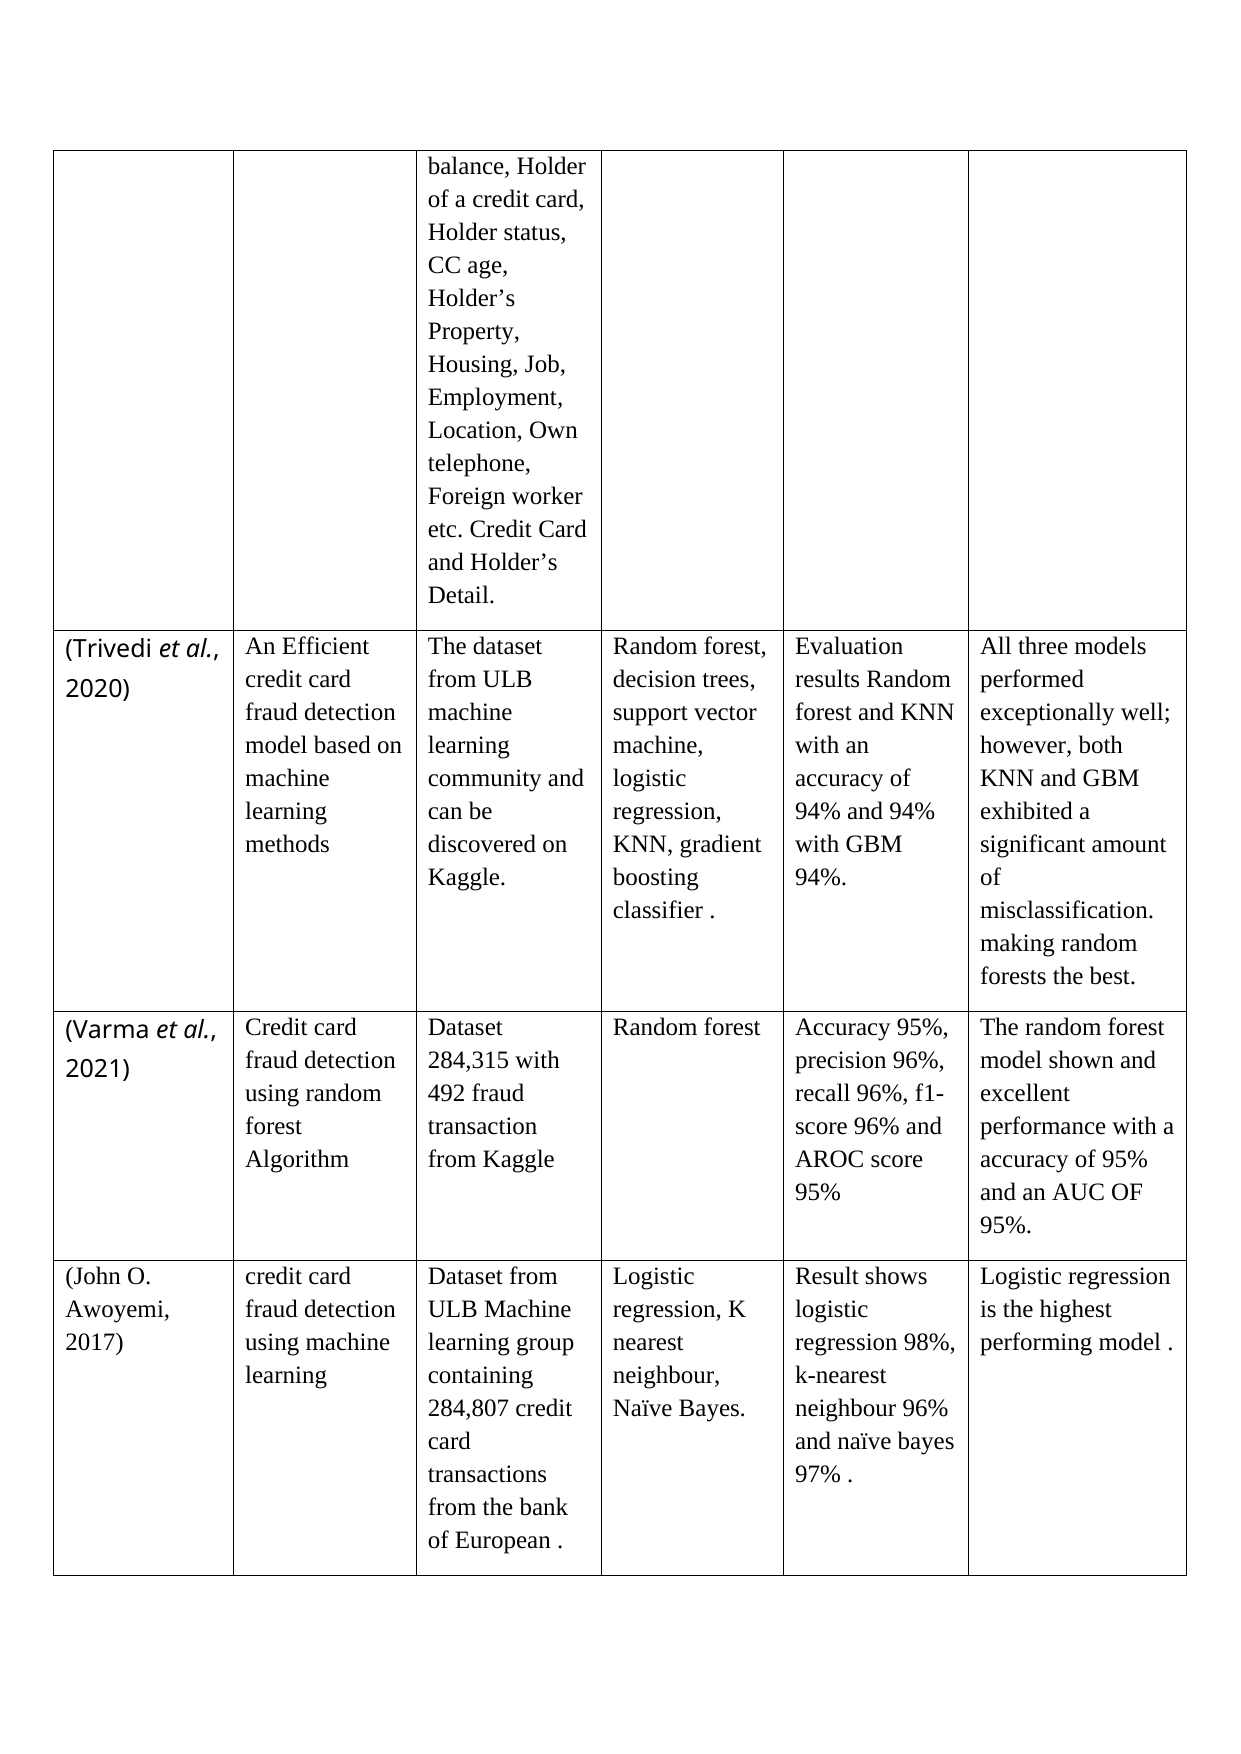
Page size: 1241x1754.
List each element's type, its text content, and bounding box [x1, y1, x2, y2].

table_cell The random forest model shown and excellent performance with a accuracy of 95% and an AUC OF 95%. [969, 1012, 1186, 1260]
table_cell (Varma et al., 2021) [54, 1012, 233, 1260]
table_cell All three models performed exceptionally well; however, both KNN and GBM exhibited a significant amount of misclassification. making random forests the best. [969, 631, 1186, 1011]
table_cell Random forest, decision trees, support vector machine, logistic regression, KNN, gradient boosting classifier . [602, 631, 783, 1011]
table_cell Result shows logistic regression 98%, k-nearest neighbour 96% and naïve bayes 97% . [784, 1261, 968, 1575]
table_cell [417, 151, 601, 630]
table_cell (Trivedi et al., 2020) [54, 631, 233, 1011]
table_cell Evaluation results Random forest and KNN with an accuracy of 94% and 94% with GBM 94%. [784, 631, 968, 1011]
table_cell Random forest [602, 1012, 783, 1260]
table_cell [54, 151, 233, 630]
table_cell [784, 151, 968, 630]
table_cell Logistic regression is the highest performing model . [969, 1261, 1186, 1575]
table_cell Dataset from ULB Machine learning group containing 284,807 credit card transactions from the bank of European . [417, 1261, 601, 1575]
table_cell An Efficient credit card fraud detection model based on machine learning methods [234, 631, 416, 1011]
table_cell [969, 151, 1186, 630]
table_cell (John O. Awoyemi, 2017) [54, 1261, 233, 1575]
table_cell Credit card fraud detection using random forest Algorithm [234, 1012, 416, 1260]
table_cell credit card fraud detection using machine learning [234, 1261, 416, 1575]
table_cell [602, 151, 783, 630]
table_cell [234, 151, 416, 630]
table_cell Dataset 284,315 with 492 fraud transaction from Kaggle [417, 1012, 601, 1260]
table_cell Logistic regression, K nearest neighbour, Naïve Bayes. [602, 1261, 783, 1575]
table_cell The dataset from ULB machine learning community and can be discovered on Kaggle. [417, 631, 601, 1011]
table_cell Accuracy 95%, precision 96%, recall 96%, f1-score 96% and AROC score 95% [784, 1012, 968, 1260]
